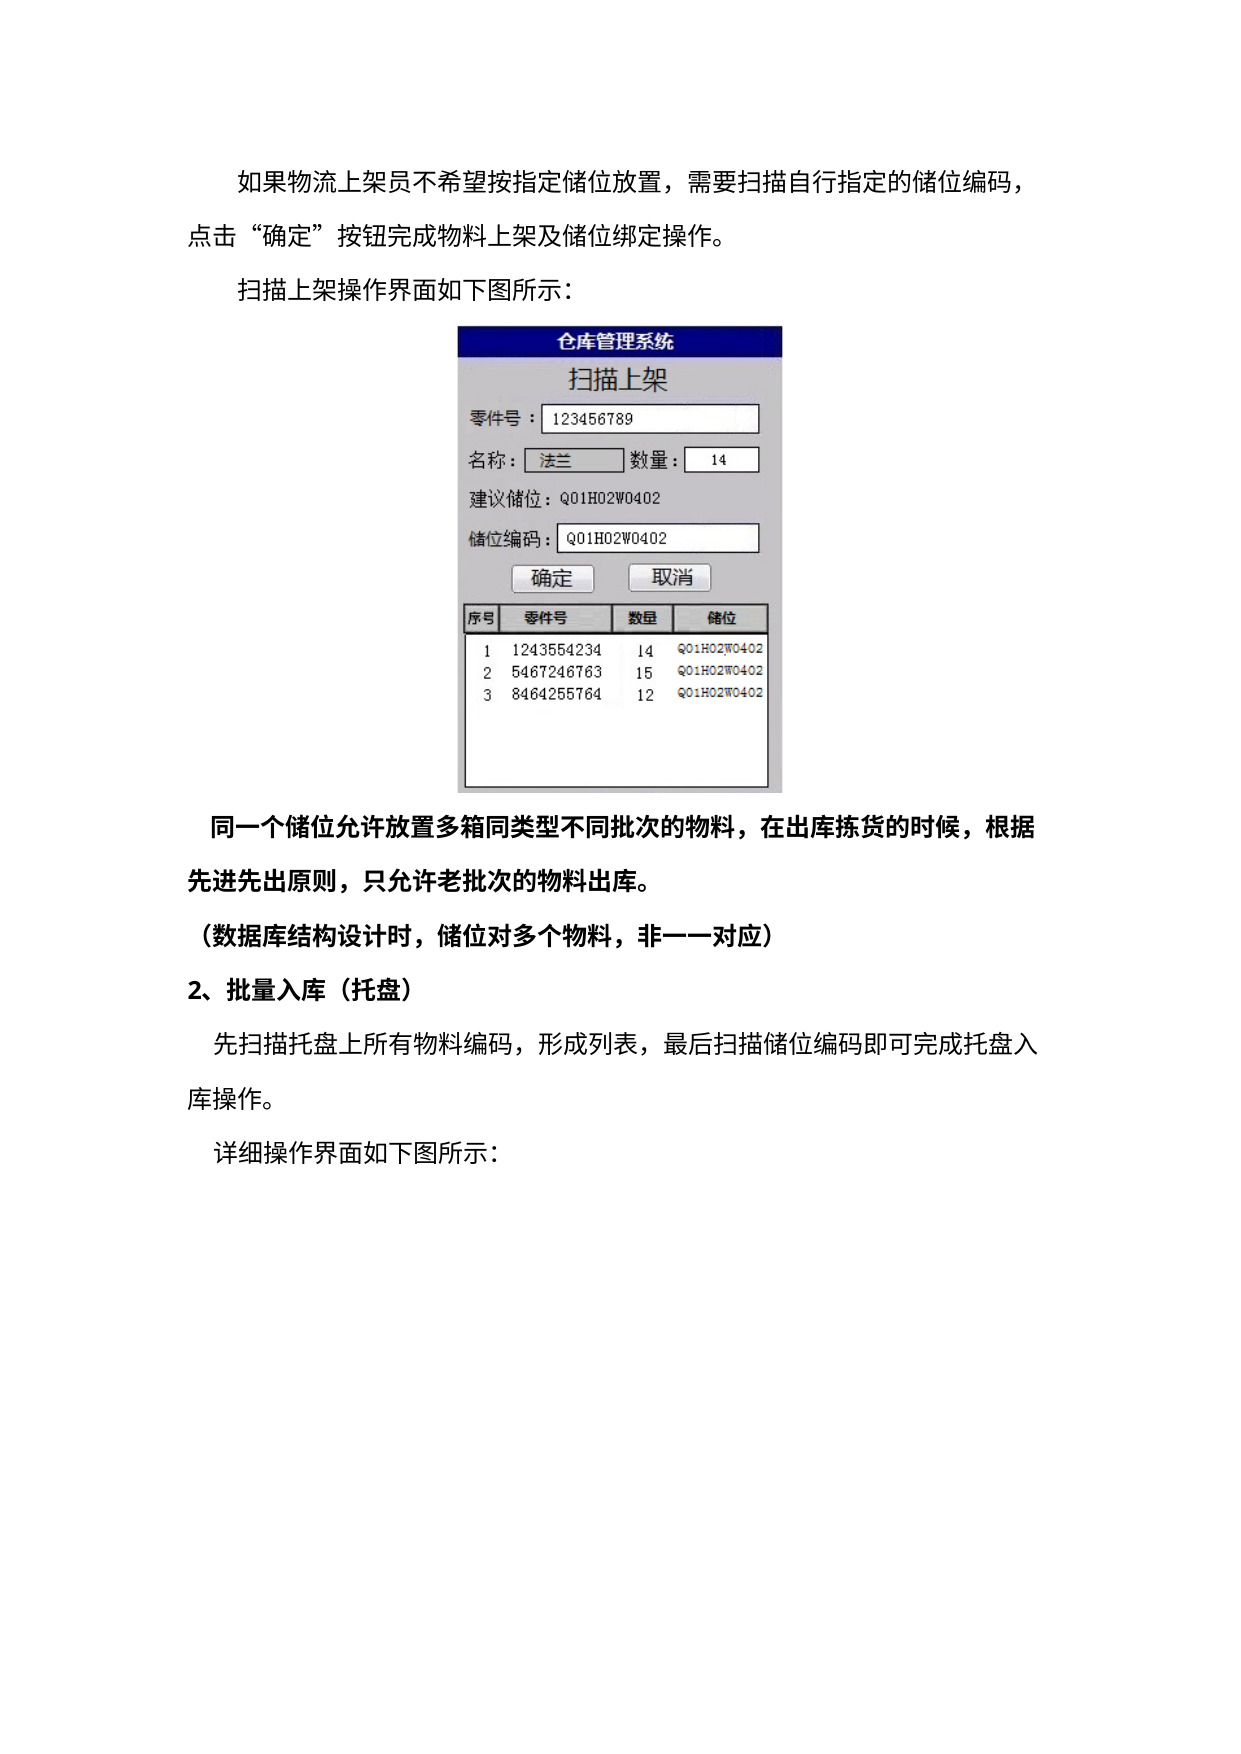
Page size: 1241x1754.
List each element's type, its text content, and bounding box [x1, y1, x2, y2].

text 2、批量入库（托盘） [187, 971, 1053, 1007]
text 先扫描托盘上所有物料编码，形成列表，最后扫描储位编码即可完成托盘入库操作。 [187, 1025, 1053, 1116]
text 扫描上架操作界面如下图所示： [187, 271, 1053, 307]
picture [457, 325, 783, 793]
text 详细操作界面如下图所示： [187, 1134, 1053, 1170]
text 同一个储位允许放置多箱同类型不同批次的物料，在出库拣货的时候，根据先进先出原则，只允许老批次的物料出库。 [187, 807, 1053, 898]
text 如果物流上架员不希望按指定储位放置，需要扫描自行指定的储位编码，点击“确定”按钮完成物料上架及储位绑定操作。 [187, 162, 1053, 253]
text （数据库结构设计时，储位对多个物料，非一一对应） [187, 916, 1053, 952]
